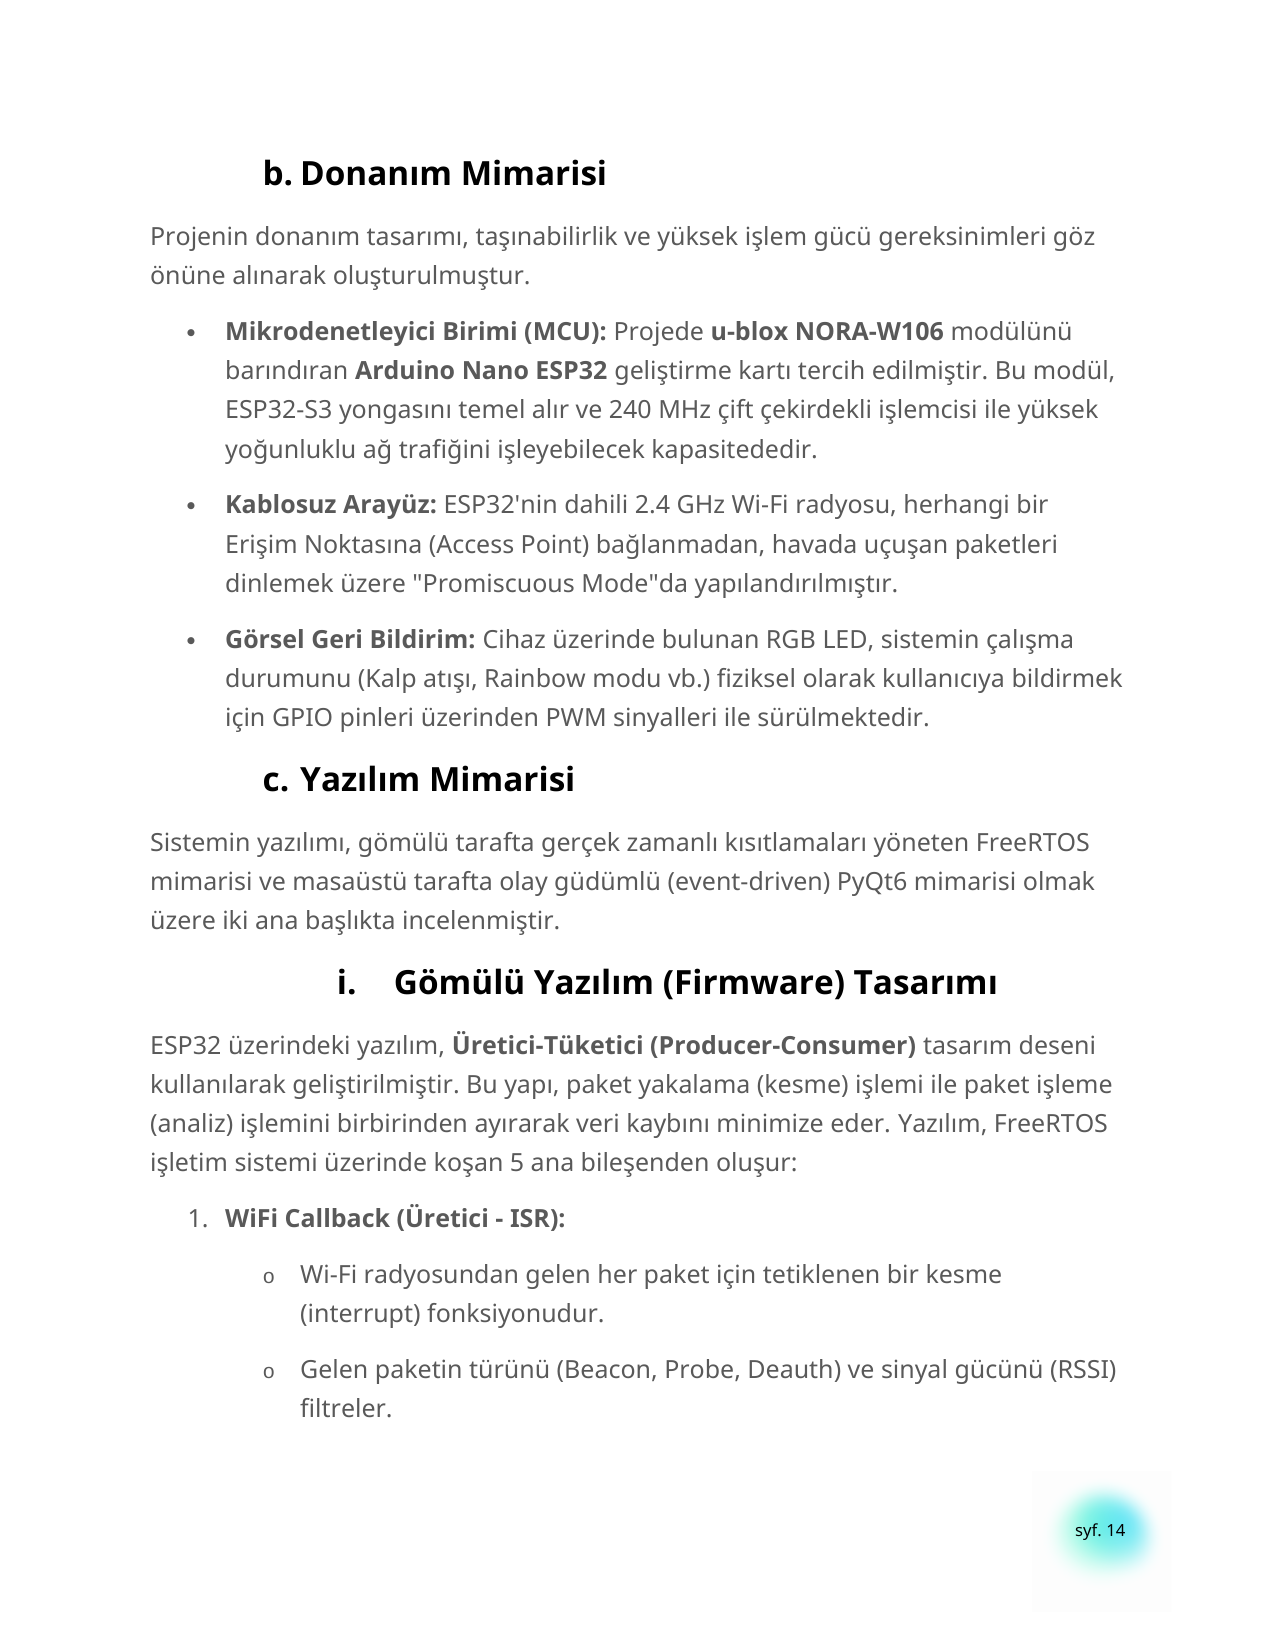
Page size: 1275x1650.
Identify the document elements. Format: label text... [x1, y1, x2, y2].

subtitle Yazılım Mimarisi [262, 756, 1125, 801]
list Wi-Fi radyosundan gelen her paket için tetiklenen bir kesme (interrupt) fonksiyonudur. [262, 1257, 1125, 1330]
list Gelen paketin türünü (Beacon, Probe, Deauth) ve sinyal gücünü (RSSI) filtreler. [262, 1352, 1125, 1425]
list Kablosuz Arayüz: ESP32'nin dahili 2.4 GHz Wi-Fi radyosu, herhangi bir Erişim Noktasına (Access Point) bağlanmadan, havada uçuşan paketleri dinlemek üzere "Promiscuous Mode"da yapılandırılmıştır. [187, 487, 1125, 599]
picture [1032, 1471, 1172, 1612]
subtitle Gömülü Yazılım (Firmware) Tasarımı [356, 958, 1125, 1004]
list Mikrodenetleyici Birimi (MCU): Projede u-blox NORA-W106 modülünü barındıran Arduino Nano ESP32 geliştirme kartı tercih edilmiştir. Bu modül, ESP32-S3 yongasını temel alır ve 240 MHz çift çekirdekli işlemcisi ile yüksek yoğunluklu ağ trafiğini işleyebilecek kapasitededir. [187, 314, 1125, 465]
list Görsel Geri Bildirim: Cihaz üzerinde bulunan RGB LED, sistemin çalışma durumunu (Kalp atışı, Rainbow modu vb.) fiziksel olarak kullanıcıya bildirmek için GPIO pinleri üzerinden PWM sinyalleri ile sürülmektedir. [187, 621, 1125, 734]
text ESP32 üzerindeki yazılım, Üretici-Tüketici (Producer-Consumer) tasarım deseni kullanılarak geliştirilmiştir. Bu yapı, paket yakalama (kesme) işlemi ile paket işleme (analiz) işlemini birbirinden ayırarak veri kaybını minimize eder. Yazılım, FreeRTOS işletim sistemi üzerinde koşan 5 ana bileşenden oluşur: [150, 1027, 1125, 1179]
text Sistemin yazılımı, gömülü tarafta gerçek zamanlı kısıtlamaları yöneten FreeRTOS mimarisi ve masaüstü tarafta olay güdümlü (event-driven) PyQt6 mimarisi olmak üzere iki ana başlıkta incelenmiştir. [150, 824, 1125, 937]
list WiFi Callback (Üretici - ISR): [187, 1201, 1125, 1235]
text Projenin donanım tasarımı, taşınabilirlik ve yüksek işlem gücü gereksinimleri göz önüne alınarak oluşturulmuştur. [150, 219, 1125, 292]
subtitle Donanım Mimarisi [262, 150, 1125, 195]
